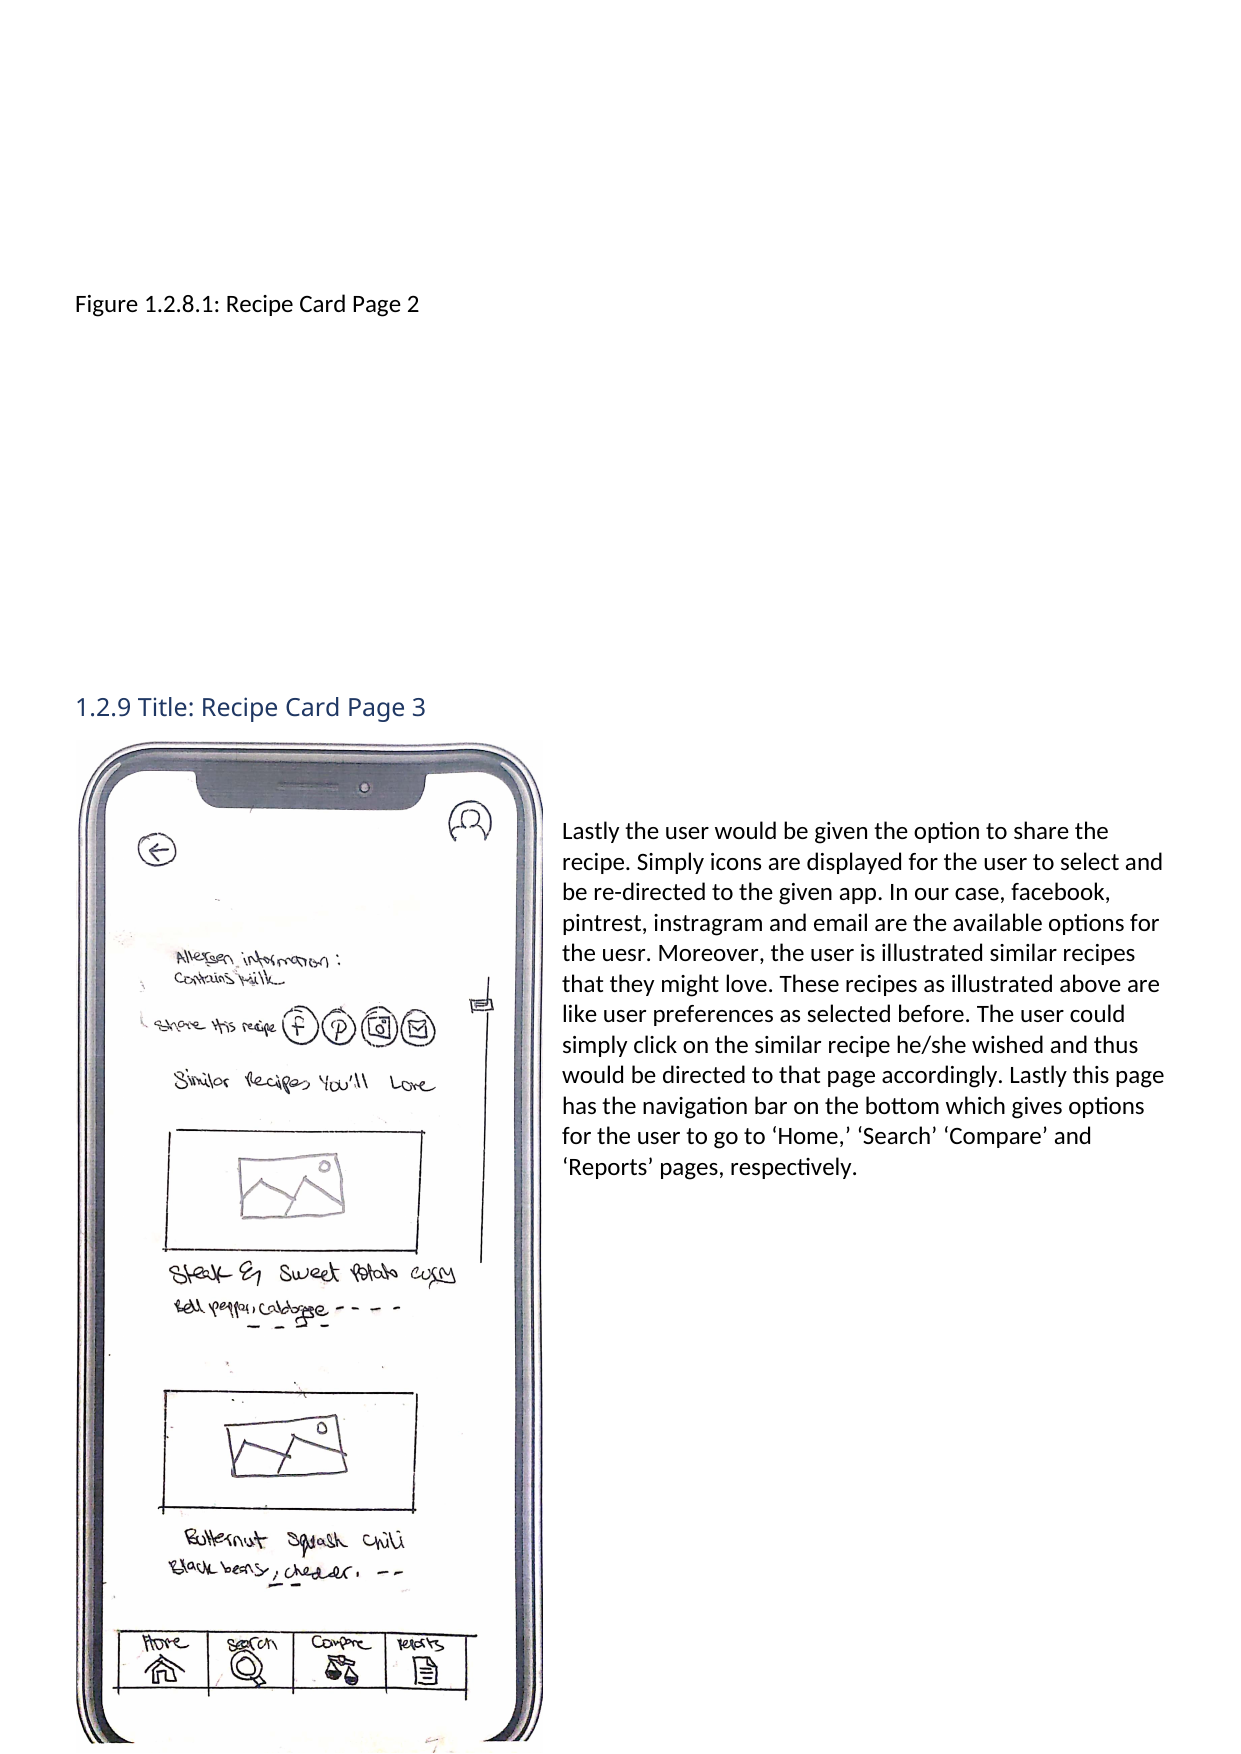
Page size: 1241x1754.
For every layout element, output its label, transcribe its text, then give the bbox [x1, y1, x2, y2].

text Figure 1.2.8.1: Recipe Card Page 2 [75, 289, 1165, 319]
picture [76, 740, 543, 1753]
subtitle 1.2.9 Title: Recipe Card Page 3 [75, 689, 1165, 724]
text Lastly the user would be given the option to share the recipe. Simply icons are displayed for the user to select and be re-directed to the given app. In our case, facebook, pintrest, instragram and email are the available options for the uesr. Moreover, the user is illustrated similar recipes that they might love. These recipes as illustrated above are like user preferences as selected before. The user could simply click on the similar recipe he/she wished and thus would be directed to that page accordingly. Lastly this page has the navigation bar on the bottom which gives options for the user to go to ‘Home,’ ‘Search’ ‘Compare’ and ‘Reports’ pages, respectively. [543, 815, 1165, 1181]
